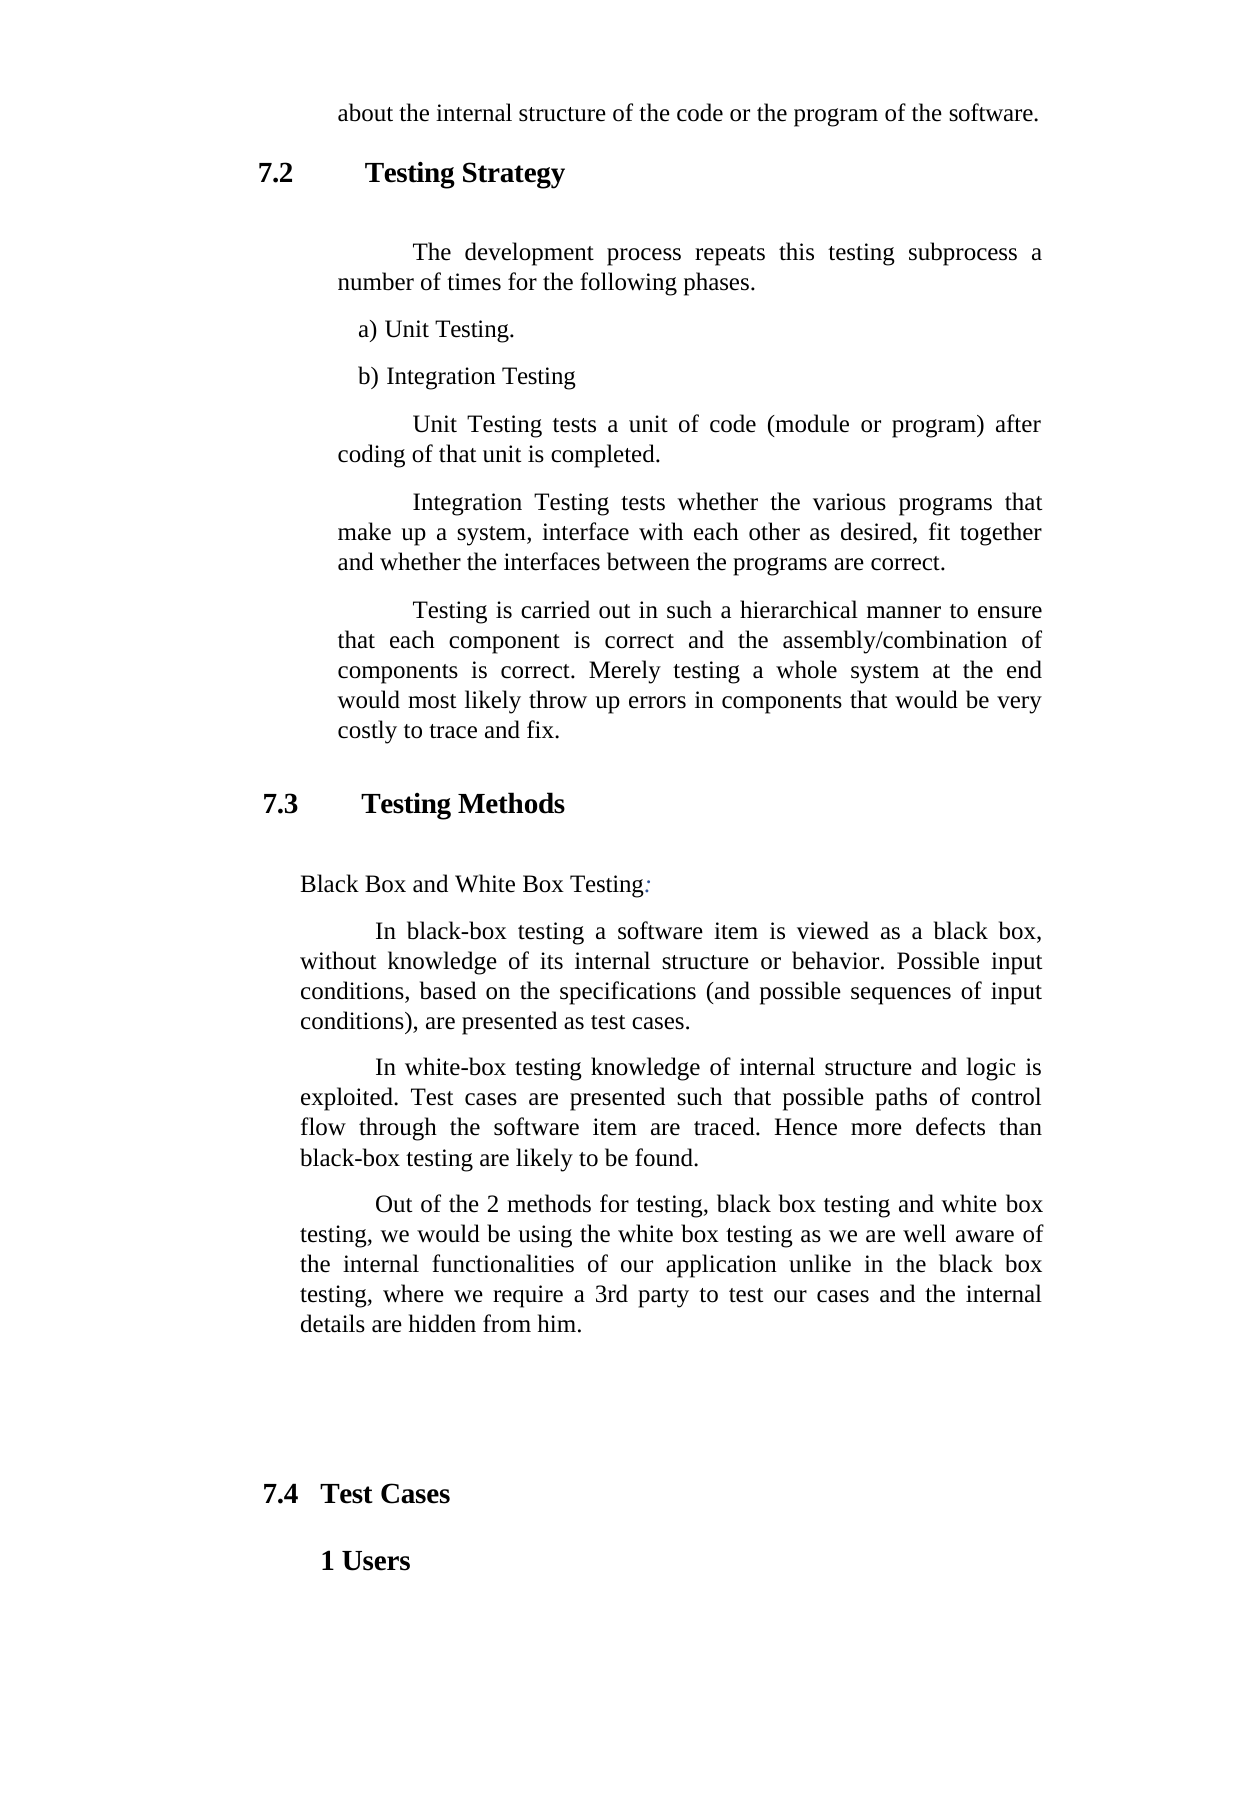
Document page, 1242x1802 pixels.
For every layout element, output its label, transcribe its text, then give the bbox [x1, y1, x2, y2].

text Testing is carried out in such a hierarchical manner to ensure that each component is correct and the assembly/combination of components is correct. Merely testing a whole system at the end would most likely throw up errors in components that would be very costly to trace and fix. [337, 595, 1043, 744]
subtitle 1 Users [320, 1543, 1185, 1577]
list Unit Testing. [358, 314, 1185, 342]
text Unit Testing tests a unit of code (module or program) after coding of that unit is completed. [337, 409, 1042, 468]
text Out of the 2 methods for testing, black box testing and white box testing, we would be using the white box testing as we are well aware of the internal functionalities of our application unlike in the black box testing, where we require a 3rd party to test our cases and the internal details are hidden from him. [300, 1189, 1043, 1338]
text Integration Testing tests whether the various programs that make up a system, interface with each other as desired, fit together and whether the interfaces between the programs are correct. [337, 487, 1043, 576]
subtitle Testing Strategy [238, 155, 1185, 189]
text Black Box and White Box Testing: [300, 869, 1185, 898]
subtitle Test Cases [262, 1476, 1185, 1510]
text The development process repeats this testing subprocess a number of times for the following phases. [337, 237, 1042, 296]
text In black-box testing a software item is viewed as a black box, without knowledge of its internal structure or behavior. Possible input conditions, based on the specifications (and possible sequences of input conditions), are presented as test cases. [300, 916, 1043, 1035]
subtitle Testing Methods [262, 787, 1185, 820]
list Integration Testing [358, 361, 1185, 390]
text about the internal structure of the code or the program of the software. [337, 98, 1185, 127]
text In white-box testing knowledge of internal structure and logic is exploited. Test cases are presented such that possible paths of control flow through the software item are traced. Hence more defects than black-box testing are likely to be found. [300, 1052, 1043, 1171]
